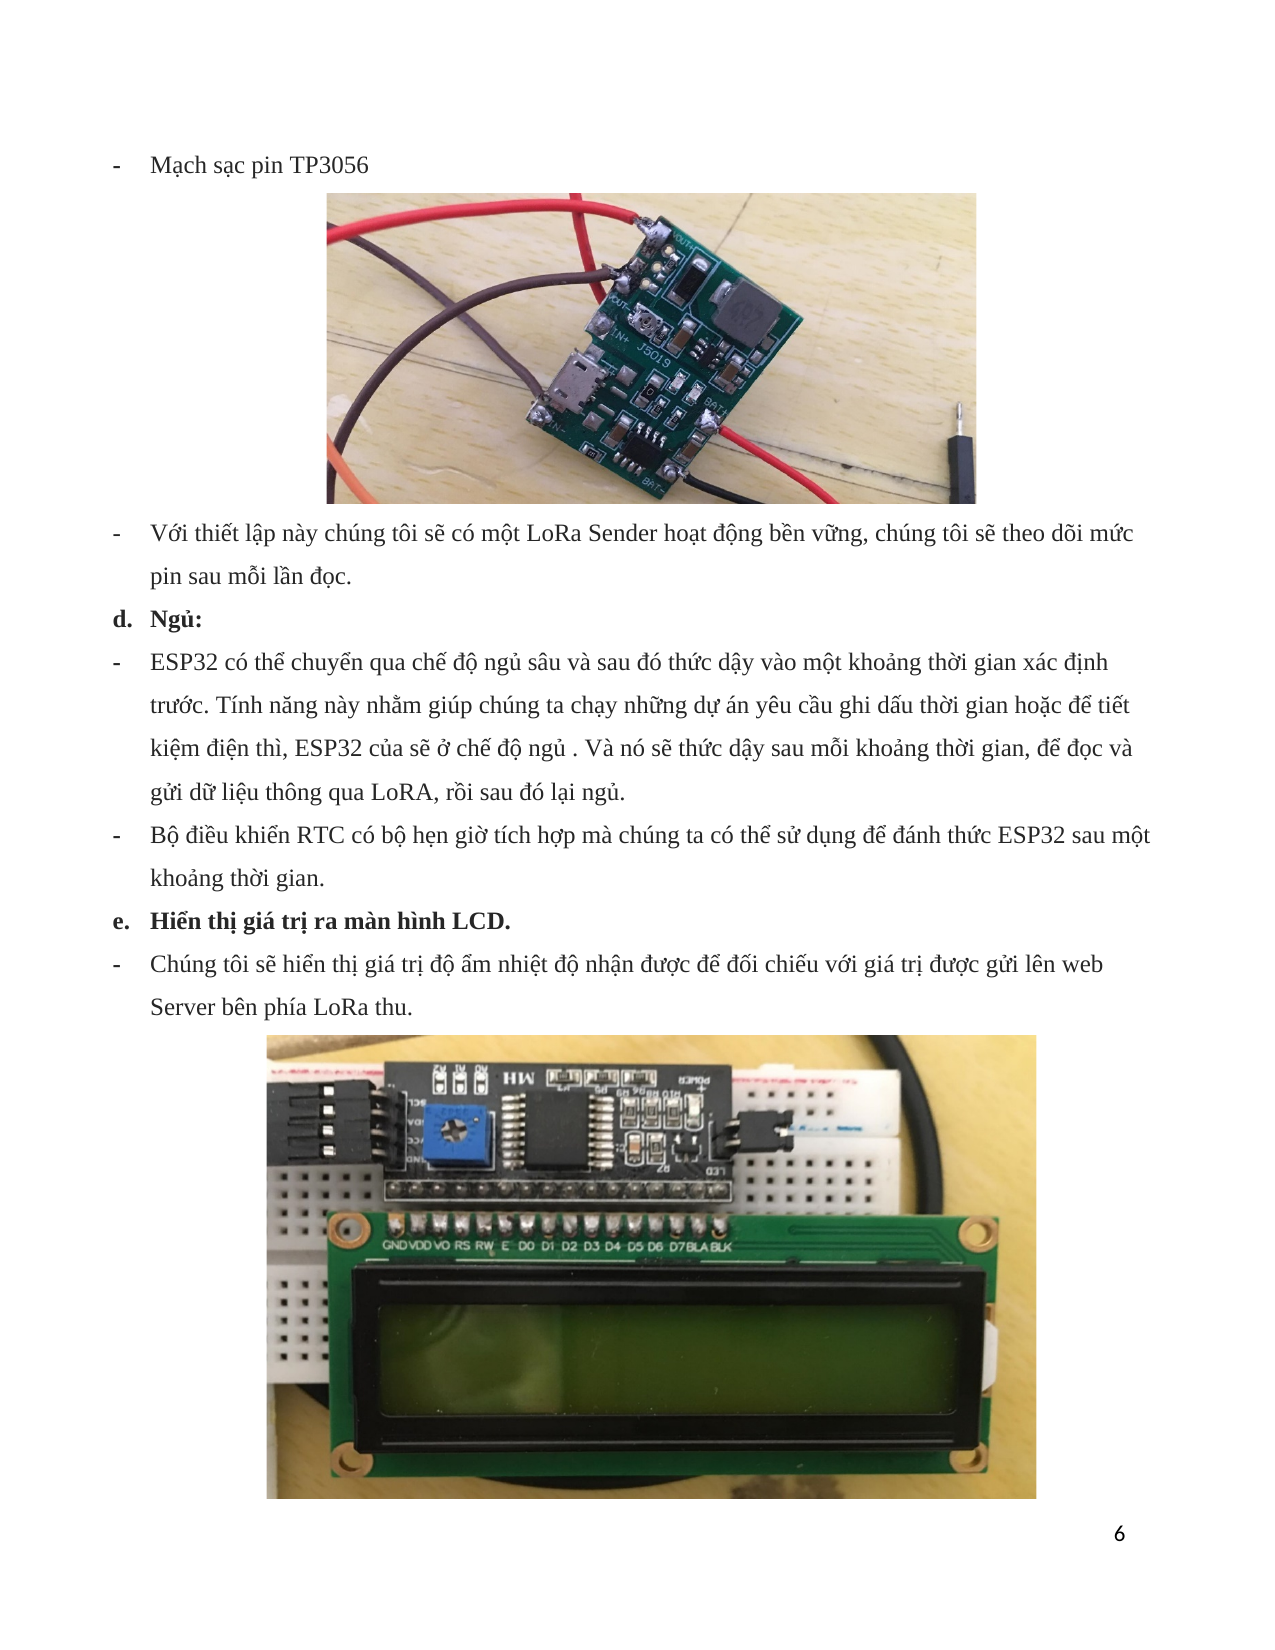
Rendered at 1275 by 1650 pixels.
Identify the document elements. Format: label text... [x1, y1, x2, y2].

list Với thiết lập này chúng tôi sẽ có một LoRa Sender hoạt động bền vững, chúng tôi sẽ theo dõi mức pin sau mỗi lần đọc. [112, 518, 1153, 590]
picture [326, 193, 977, 504]
list Chúng tôi sẽ hiển thị giá trị độ ẩm nhiệt độ nhận được để đối chiếu với giá trị được gửi lên web Server bên phía LoRa thu. [112, 949, 1153, 1021]
list ESP32 có thể chuyển qua chế độ ngủ sâu và sau đó thức dậy vào một khoảng thời gian xác định trước. Tính năng này nhằm giúp chúng ta chạy những dự án yêu cầu ghi dấu thời gian hoặc để tiết kiệm điện thì, ESP32 của sẽ ở chế độ ngủ . Và nó sẽ thức dậy sau mỗi khoảng thời gian, để đọc và gửi dữ liệu thông qua LoRA, rồi sau đó lại ngủ. [112, 647, 1153, 805]
picture [266, 1035, 1037, 1499]
list Bộ điều khiển RTC có bộ hẹn giờ tích hợp mà chúng ta có thể sử dụng để đánh thức ESP32 sau một khoảng thời gian. [112, 820, 1153, 892]
list Mạch sạc pin TP3056 [112, 150, 1153, 179]
list Ngủ: [112, 604, 1153, 633]
list Hiển thị giá trị ra màn hình LCD. [112, 906, 1153, 935]
